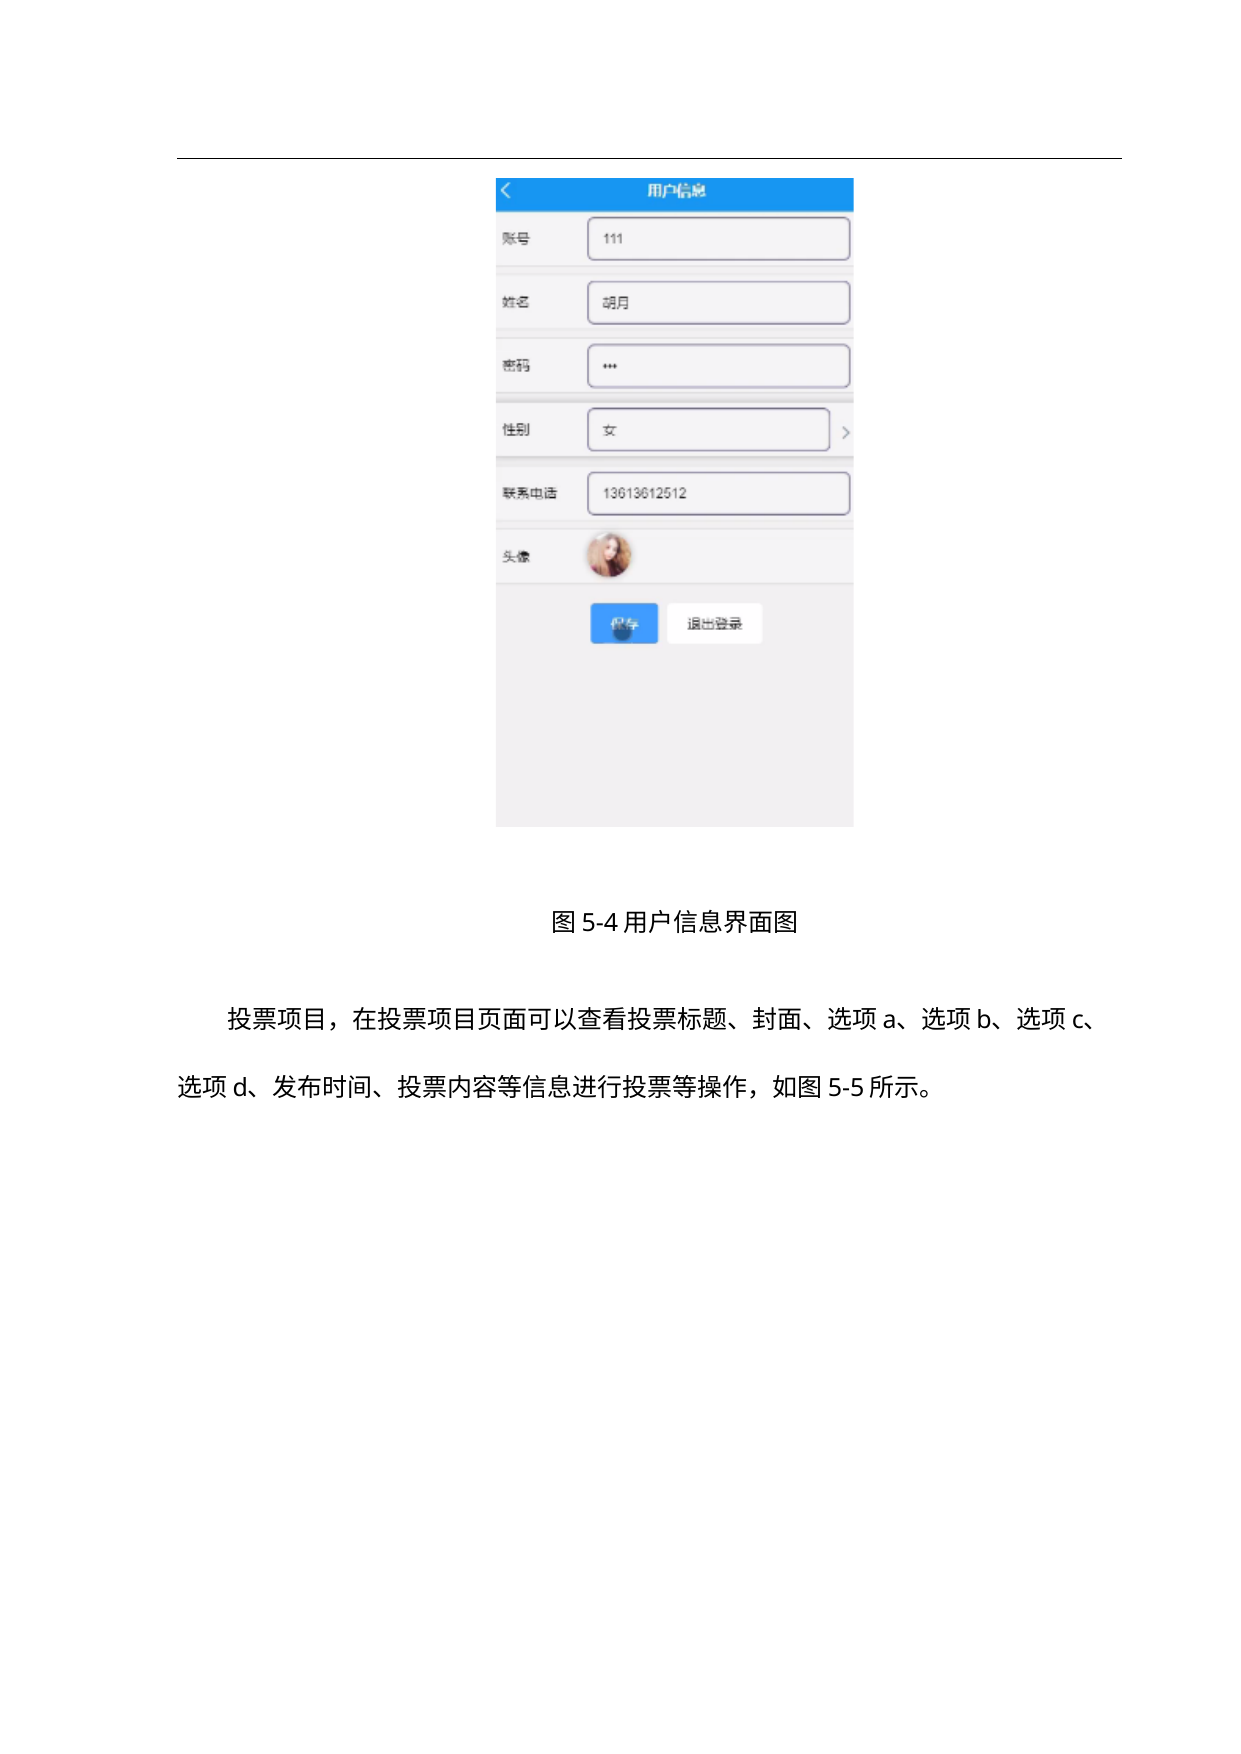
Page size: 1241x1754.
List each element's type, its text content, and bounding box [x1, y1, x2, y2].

text 投票项目，在投票项目页面可以查看投票标题、封面、选项a、选项b、选项c、选项d、发布时间、投票内容等信息进行投票等操作，如图5-5所示。 [177, 984, 1122, 1120]
picture [495, 178, 854, 827]
text 图5-4用户信息界面图 [177, 887, 1122, 955]
